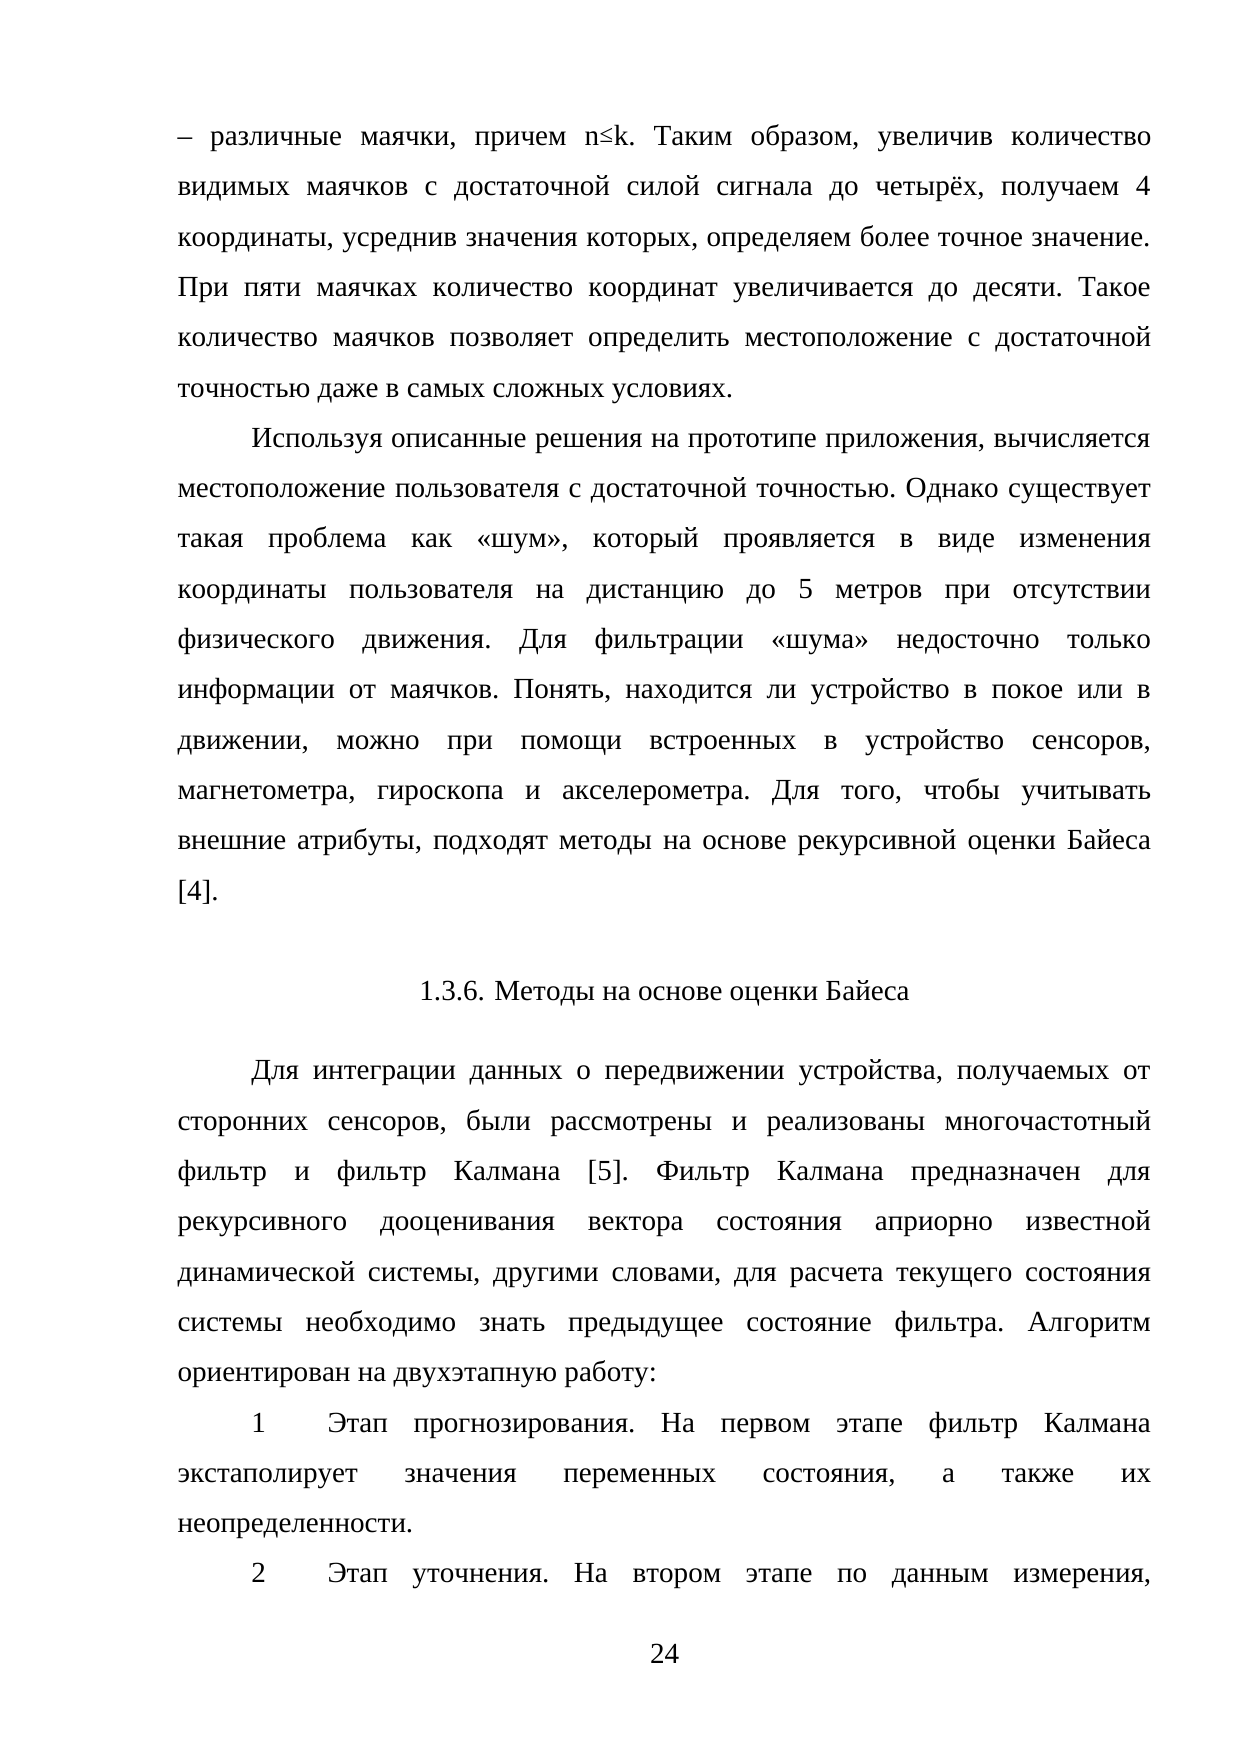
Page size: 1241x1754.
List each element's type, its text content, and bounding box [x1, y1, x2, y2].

subtitle Методы на основе оценки Байеса [177, 973, 1152, 1007]
text Используя описанные решения на прототипе приложения, вычисляется местоположение пользователя с достаточной точностью. Однако существует такая проблема как «шум», который проявляется в виде изменения координаты пользователя на дистанцию до 5 метров при отсутствии физического движения. Для фильтрации «шума» недосточно только информации от маячков. Понять, находится ли устройство в покое или в движении, можно при помощи встроенных в устройство сенсоров, магнетометра, гироскопа и акселерометра. Для того, чтобы учитывать внешние атрибуты, подходят методы на основе рекурсивной оценки Байеса [4]. [177, 420, 1152, 906]
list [177, 1556, 1152, 1589]
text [177, 118, 1152, 403]
text Для интеграции данных о передвижении устройства, получаемых от сторонних сенсоров, были рассмотрены и реализованы многочастотный фильтр и фильтр Калмана [5]. Фильтр Калмана предназначен для рекурсивного дооценивания вектора состояния априорно известной динамической системы, другими словами, для расчета текущего состояния системы необходимо знать предыдущее состояние фильтра. Алгоритм ориентирован на двухэтапную работу: [177, 1052, 1152, 1388]
list Этап прогнозирования. На первом этапе фильтр Калмана экстаполирует значения переменных состояния, а также их неопределенности. [177, 1405, 1152, 1539]
